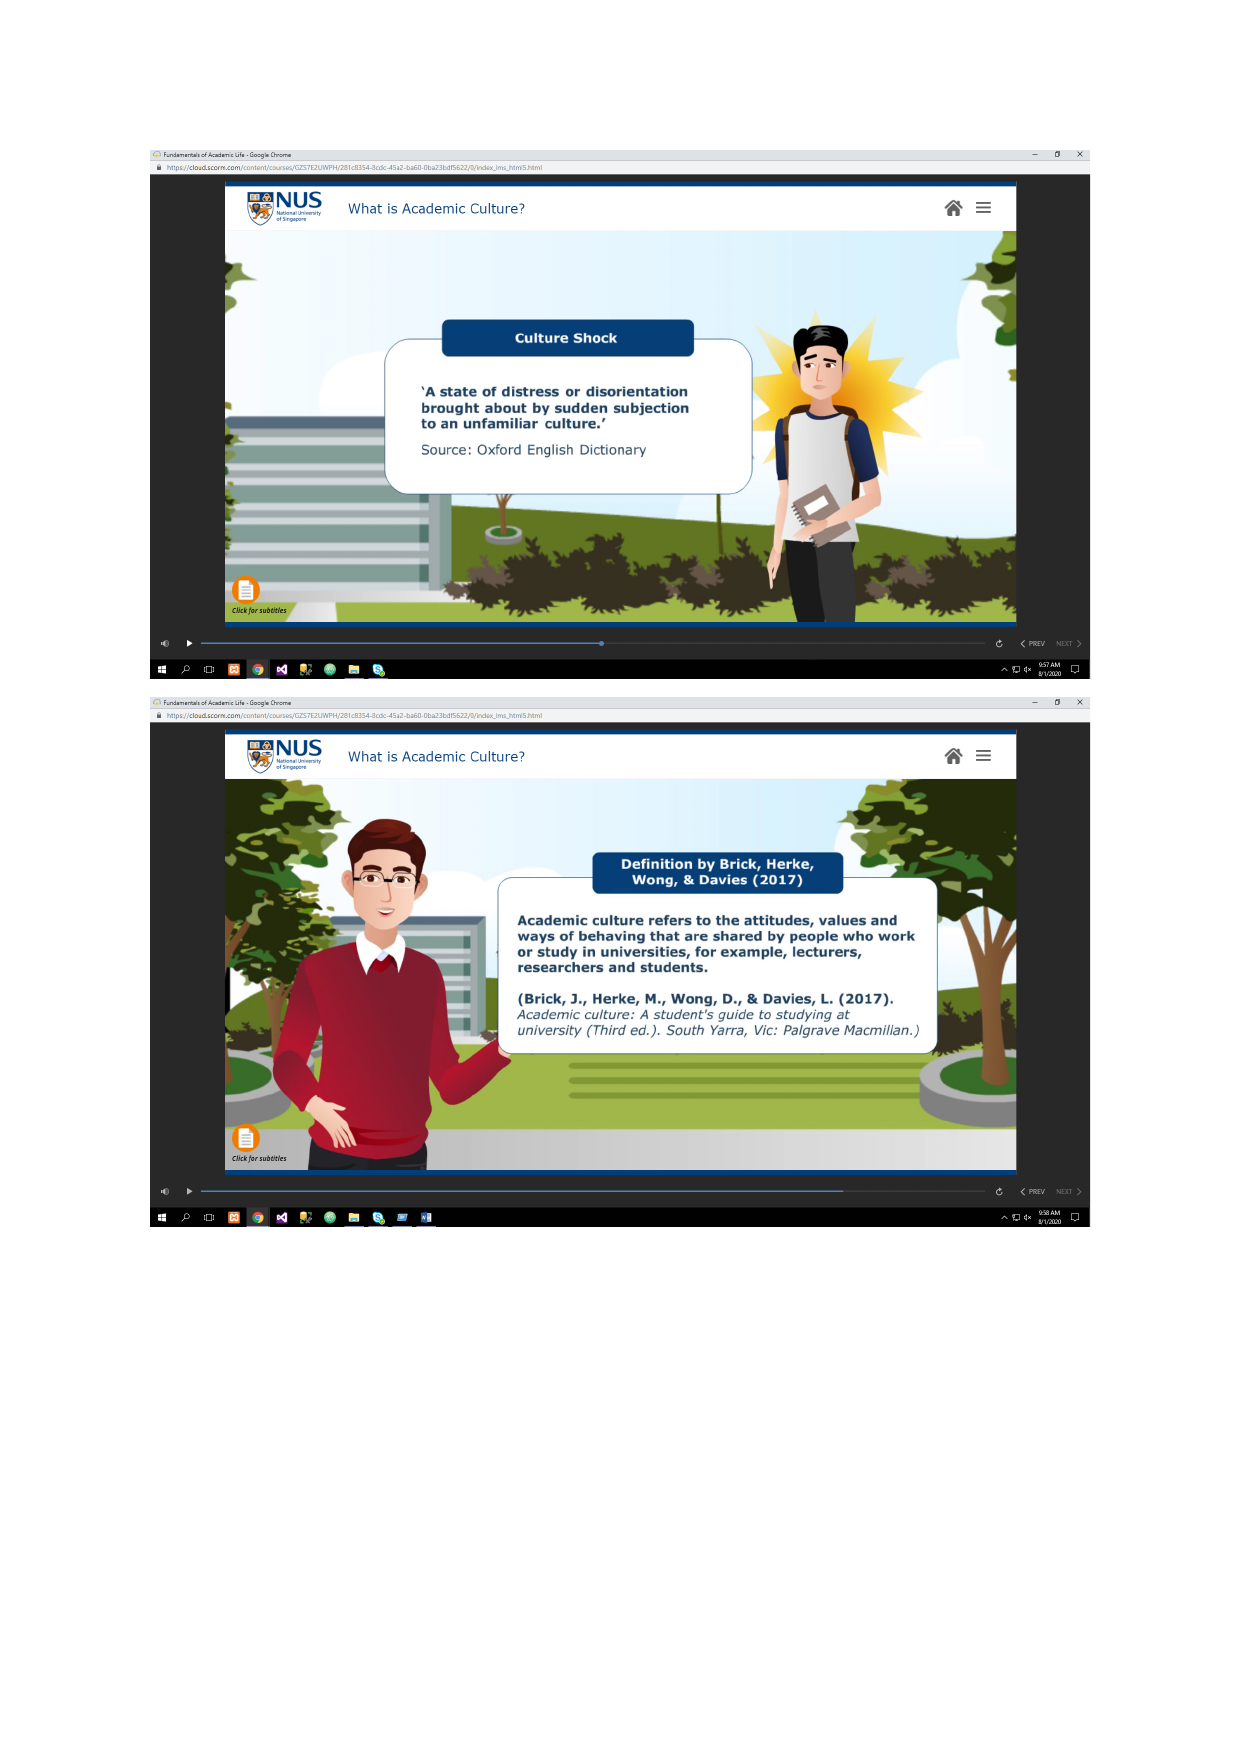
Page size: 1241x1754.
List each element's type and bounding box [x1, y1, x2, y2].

picture [150, 697, 1091, 1227]
picture [150, 150, 1091, 679]
